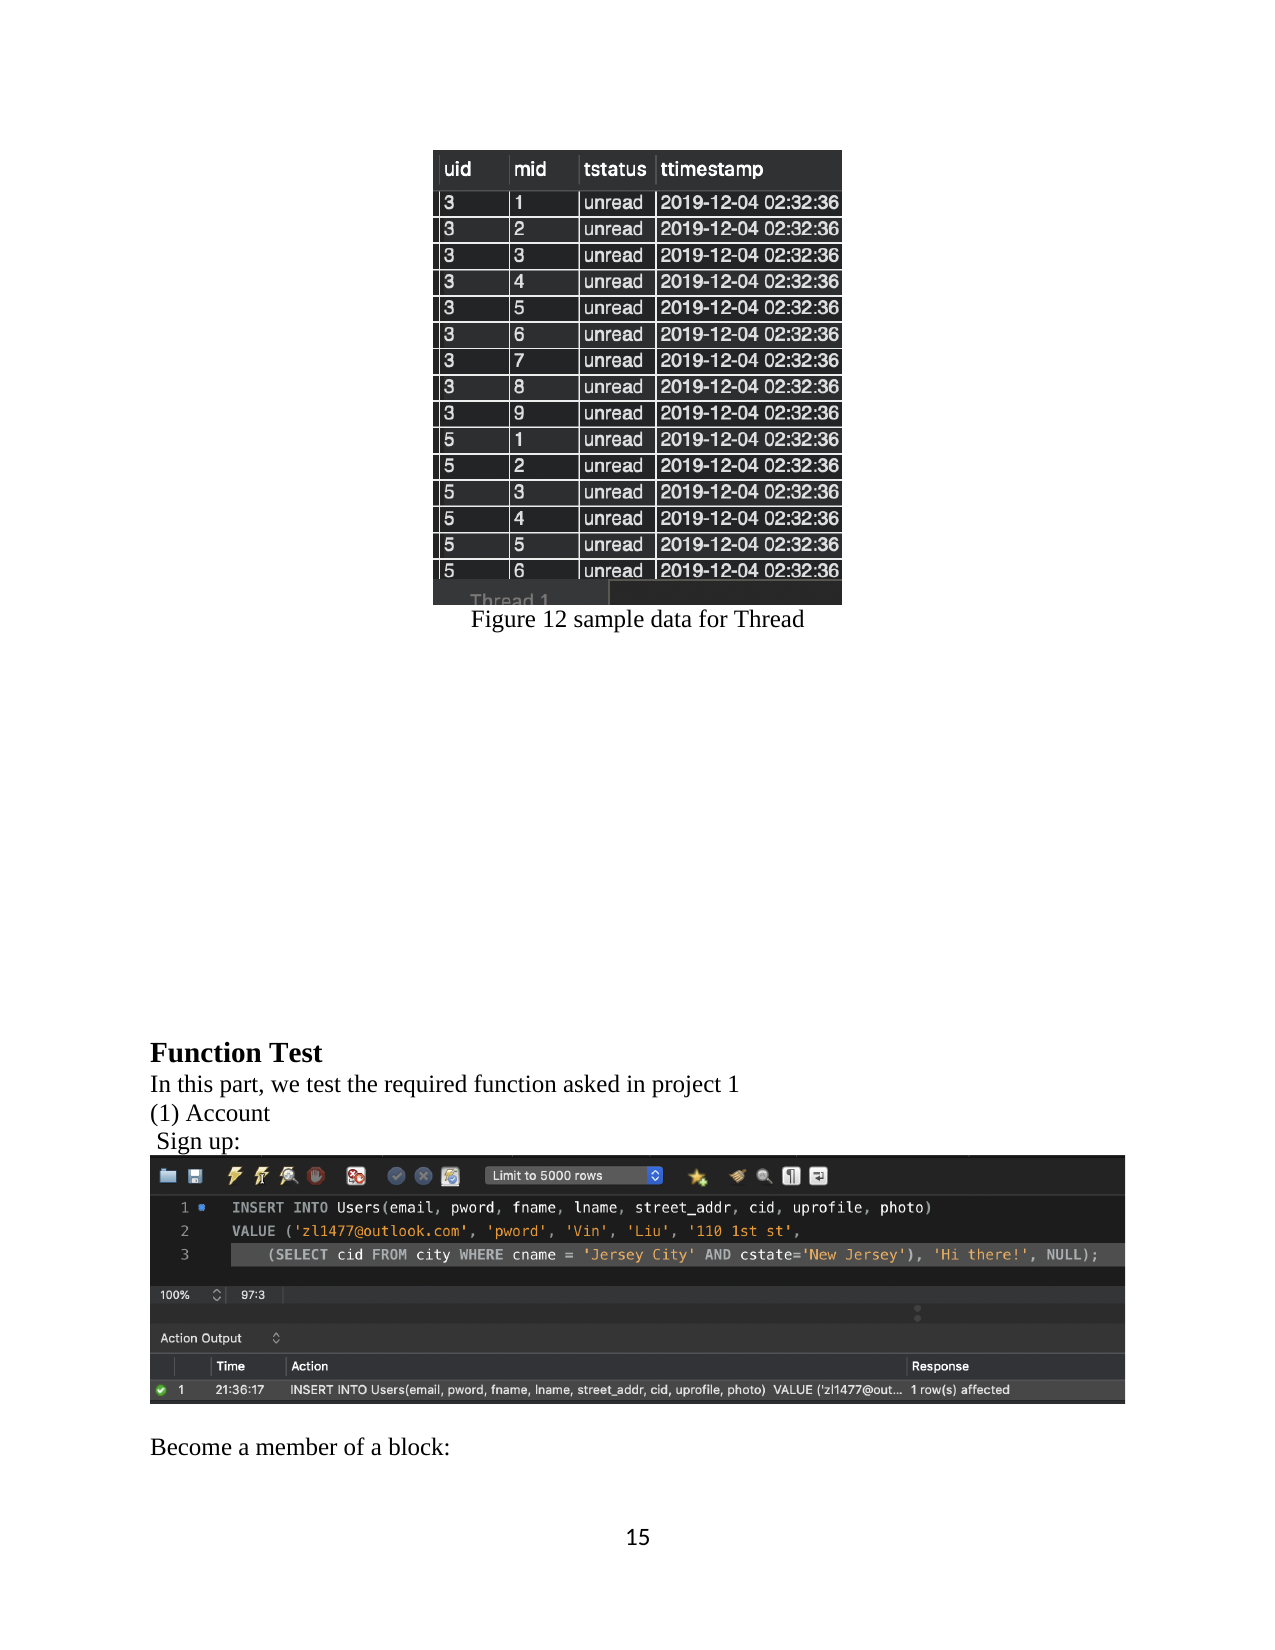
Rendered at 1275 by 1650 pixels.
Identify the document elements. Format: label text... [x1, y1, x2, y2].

text Sign up: [150, 1126, 1125, 1155]
picture [150, 1155, 1125, 1404]
picture [433, 150, 842, 605]
text (1) Account [150, 1098, 1125, 1126]
text Become a member of a block: [150, 1432, 1125, 1461]
text In this part, we test the required function asked in project 1 [150, 1069, 1125, 1098]
text Figure 12 sample data for Thread [150, 604, 1125, 633]
text Function Test [150, 1035, 1125, 1069]
